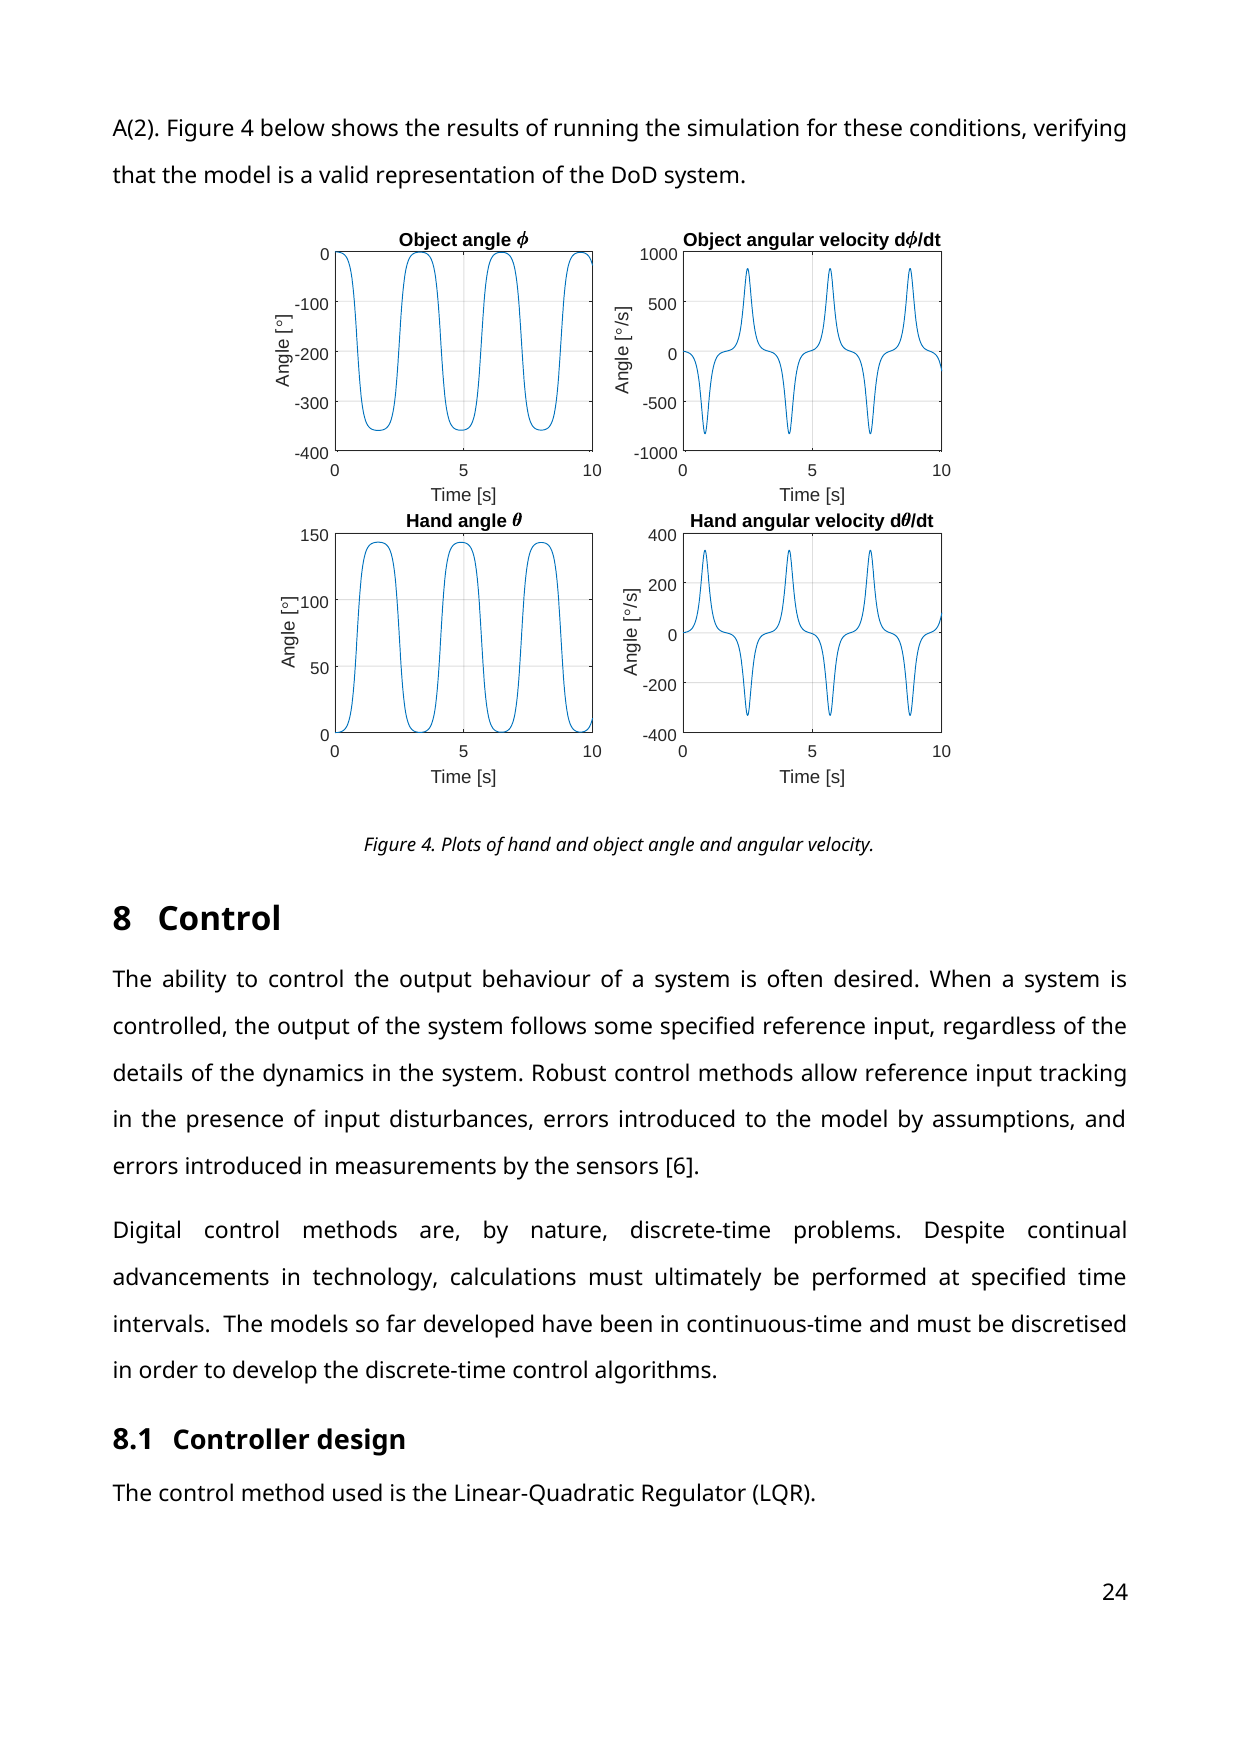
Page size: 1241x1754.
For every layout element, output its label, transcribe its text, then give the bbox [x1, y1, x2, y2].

subtitle Controller design [112, 1418, 1128, 1458]
text The control method used is the Linear-Quadratic Regulator (LQR). [112, 1477, 1128, 1509]
text Digital control methods are, by nature, discrete-time problems. Despite continual advancements in technology, calculations must ultimately be performed at specified time intervals. The models so far developed have been in continuous-time and must be discretised in order to develop the discrete-time control algorithms. [112, 1214, 1128, 1386]
subtitle Control [112, 894, 1128, 940]
text The ability to control the output behaviour of a system is often desired. When a system is controlled, the output of the system follows some specified reference input, regardless of the details of the dynamics in the system. Robust control methods allow reference input tracking in the presence of input disturbances, errors introduced to the model by assumptions, and errors introduced in measurements by the sensors [6]. [112, 963, 1128, 1181]
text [112, 112, 1128, 190]
